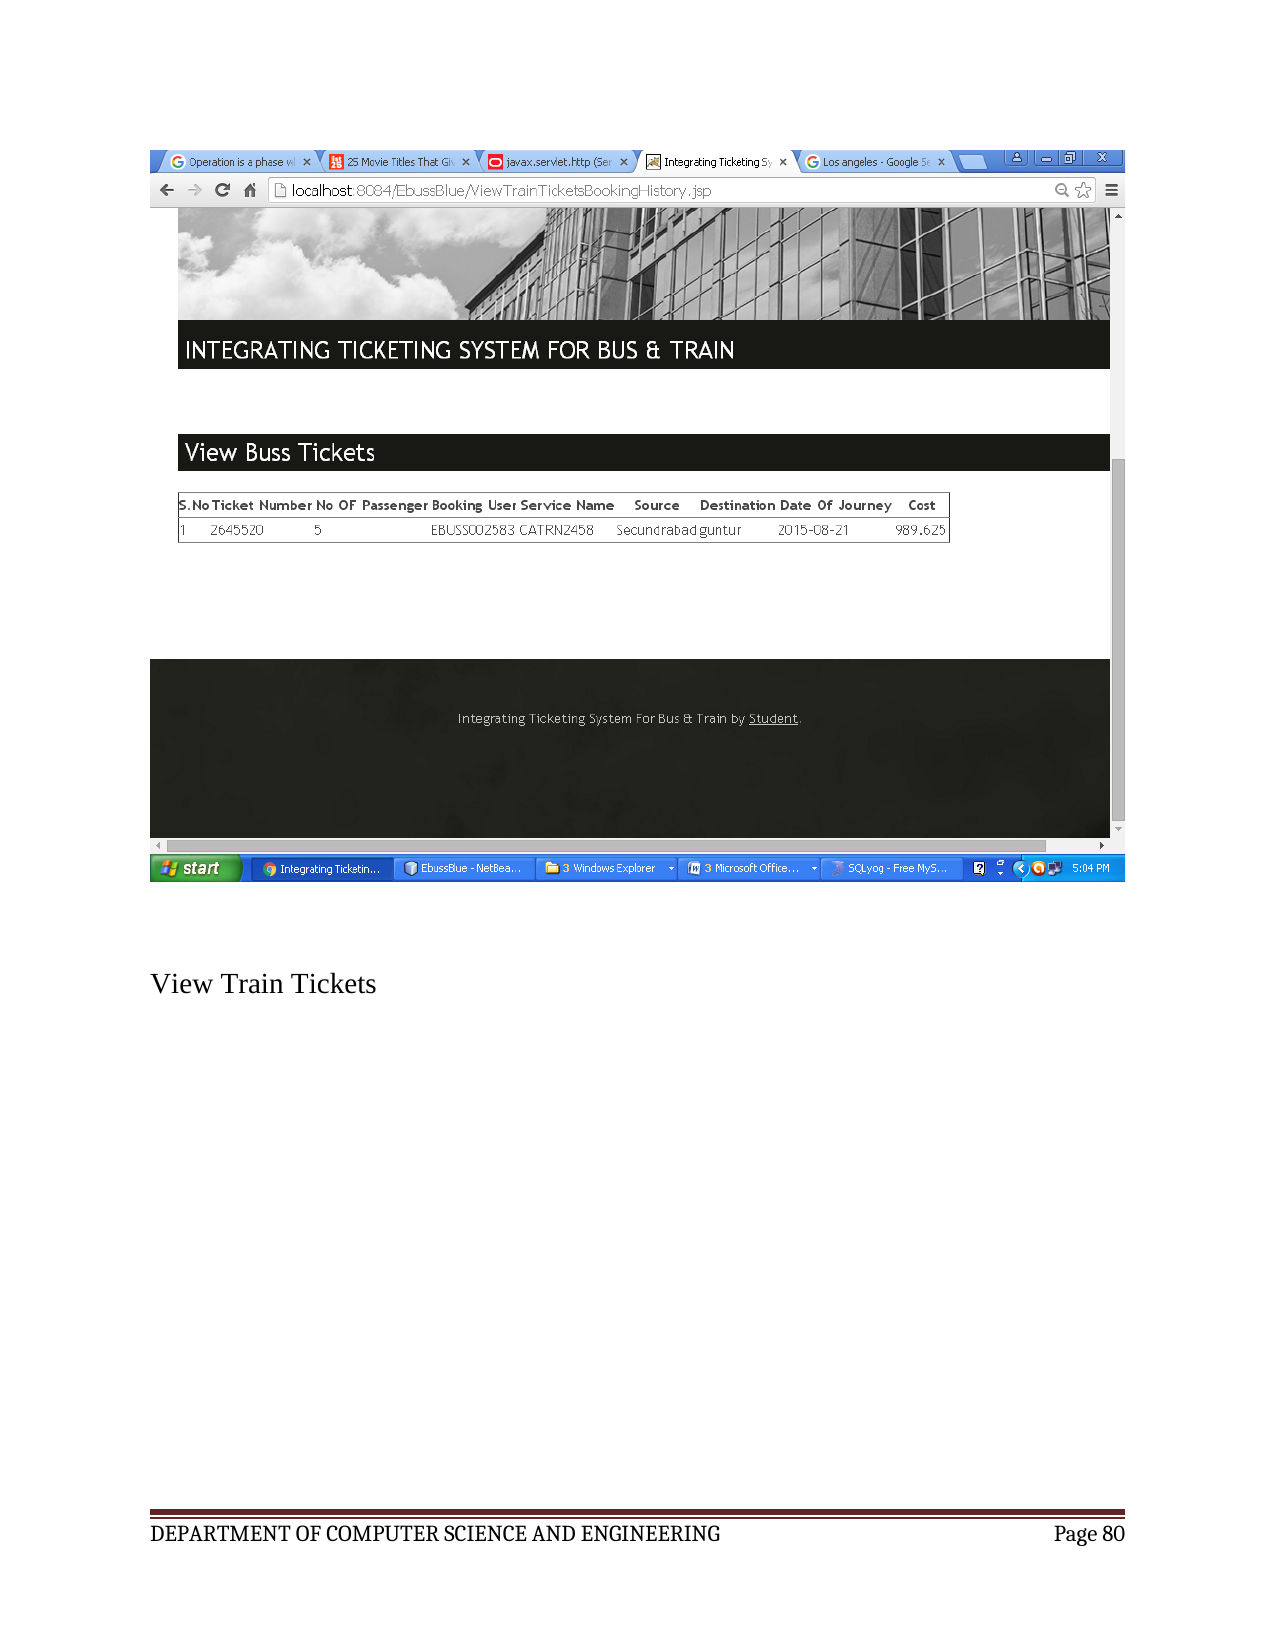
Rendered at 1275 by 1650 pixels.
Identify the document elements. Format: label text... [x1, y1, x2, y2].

picture [150, 150, 1125, 882]
text View Train Tickets [150, 966, 1125, 999]
